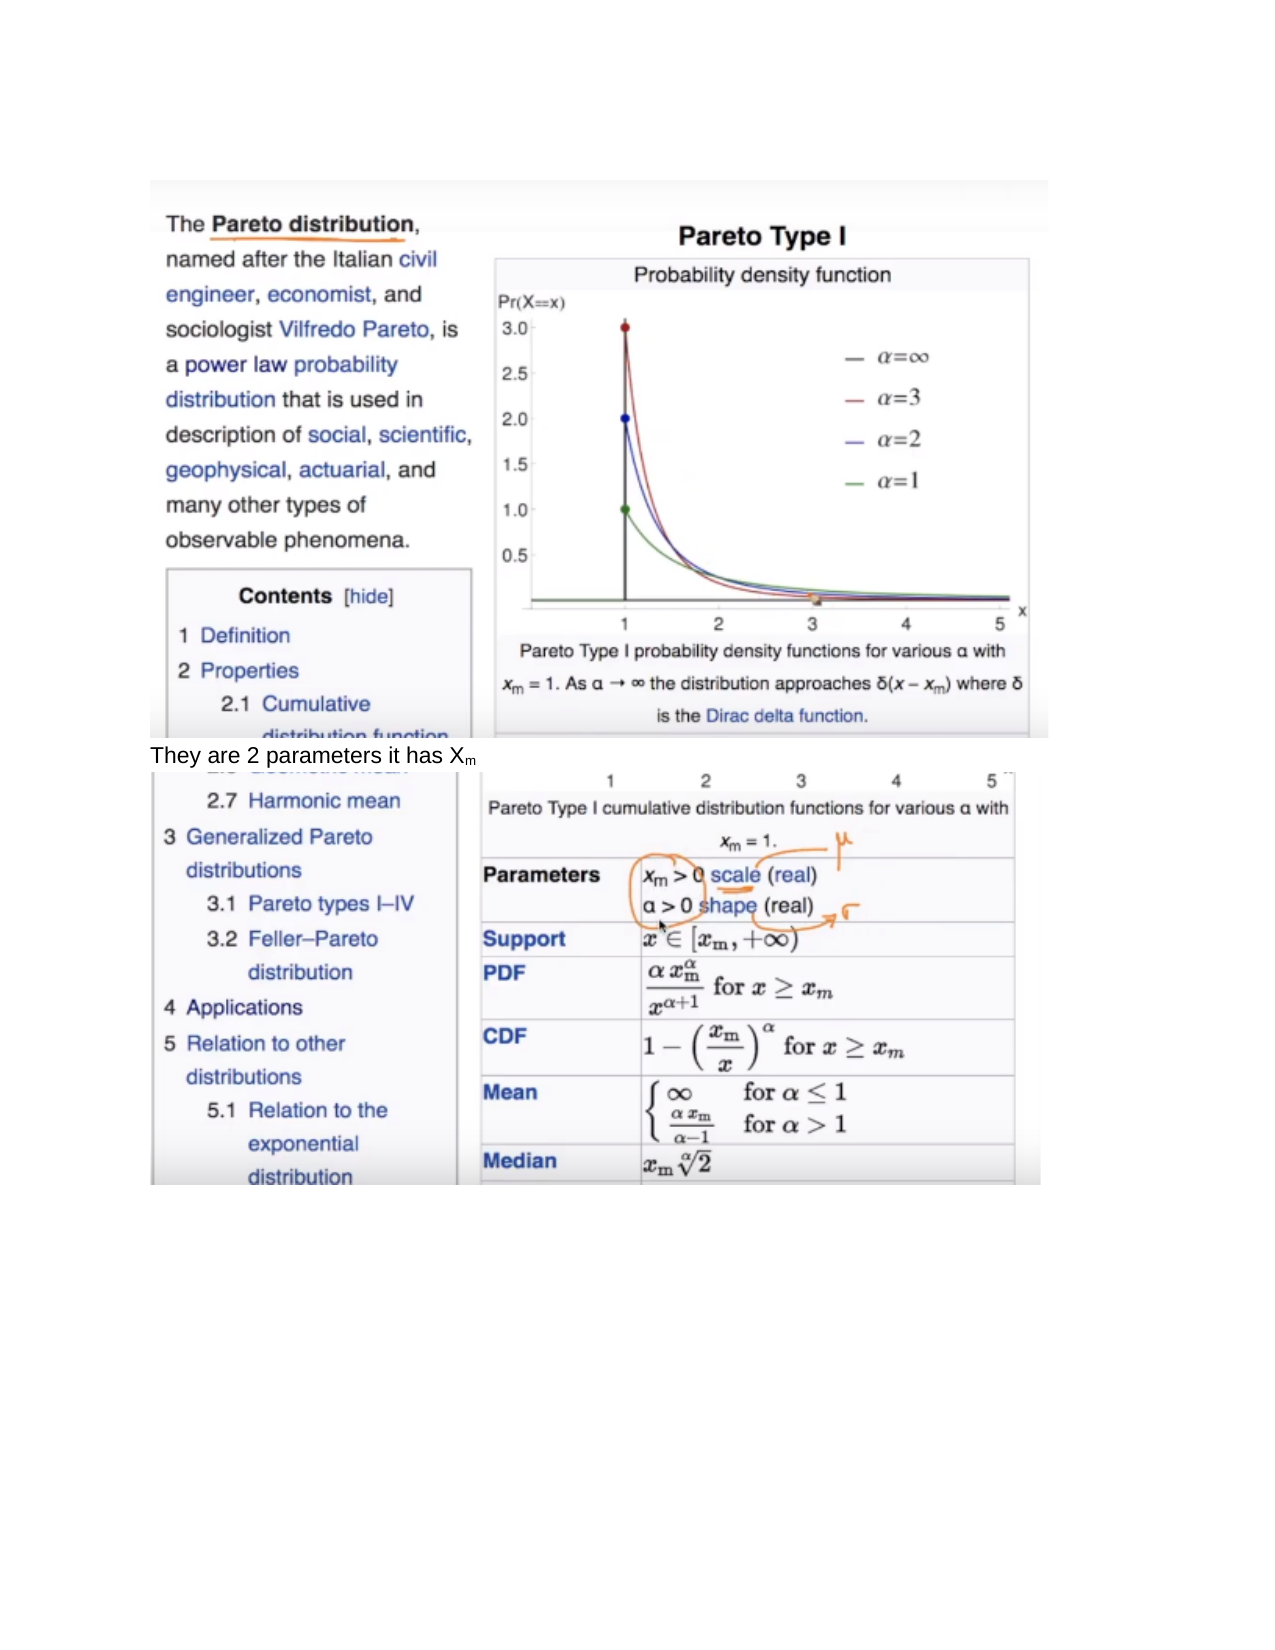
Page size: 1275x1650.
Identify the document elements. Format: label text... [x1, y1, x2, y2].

picture [150, 180, 1049, 738]
text They are 2 parameters it has Xm [150, 742, 1125, 768]
picture [150, 772, 1041, 1185]
